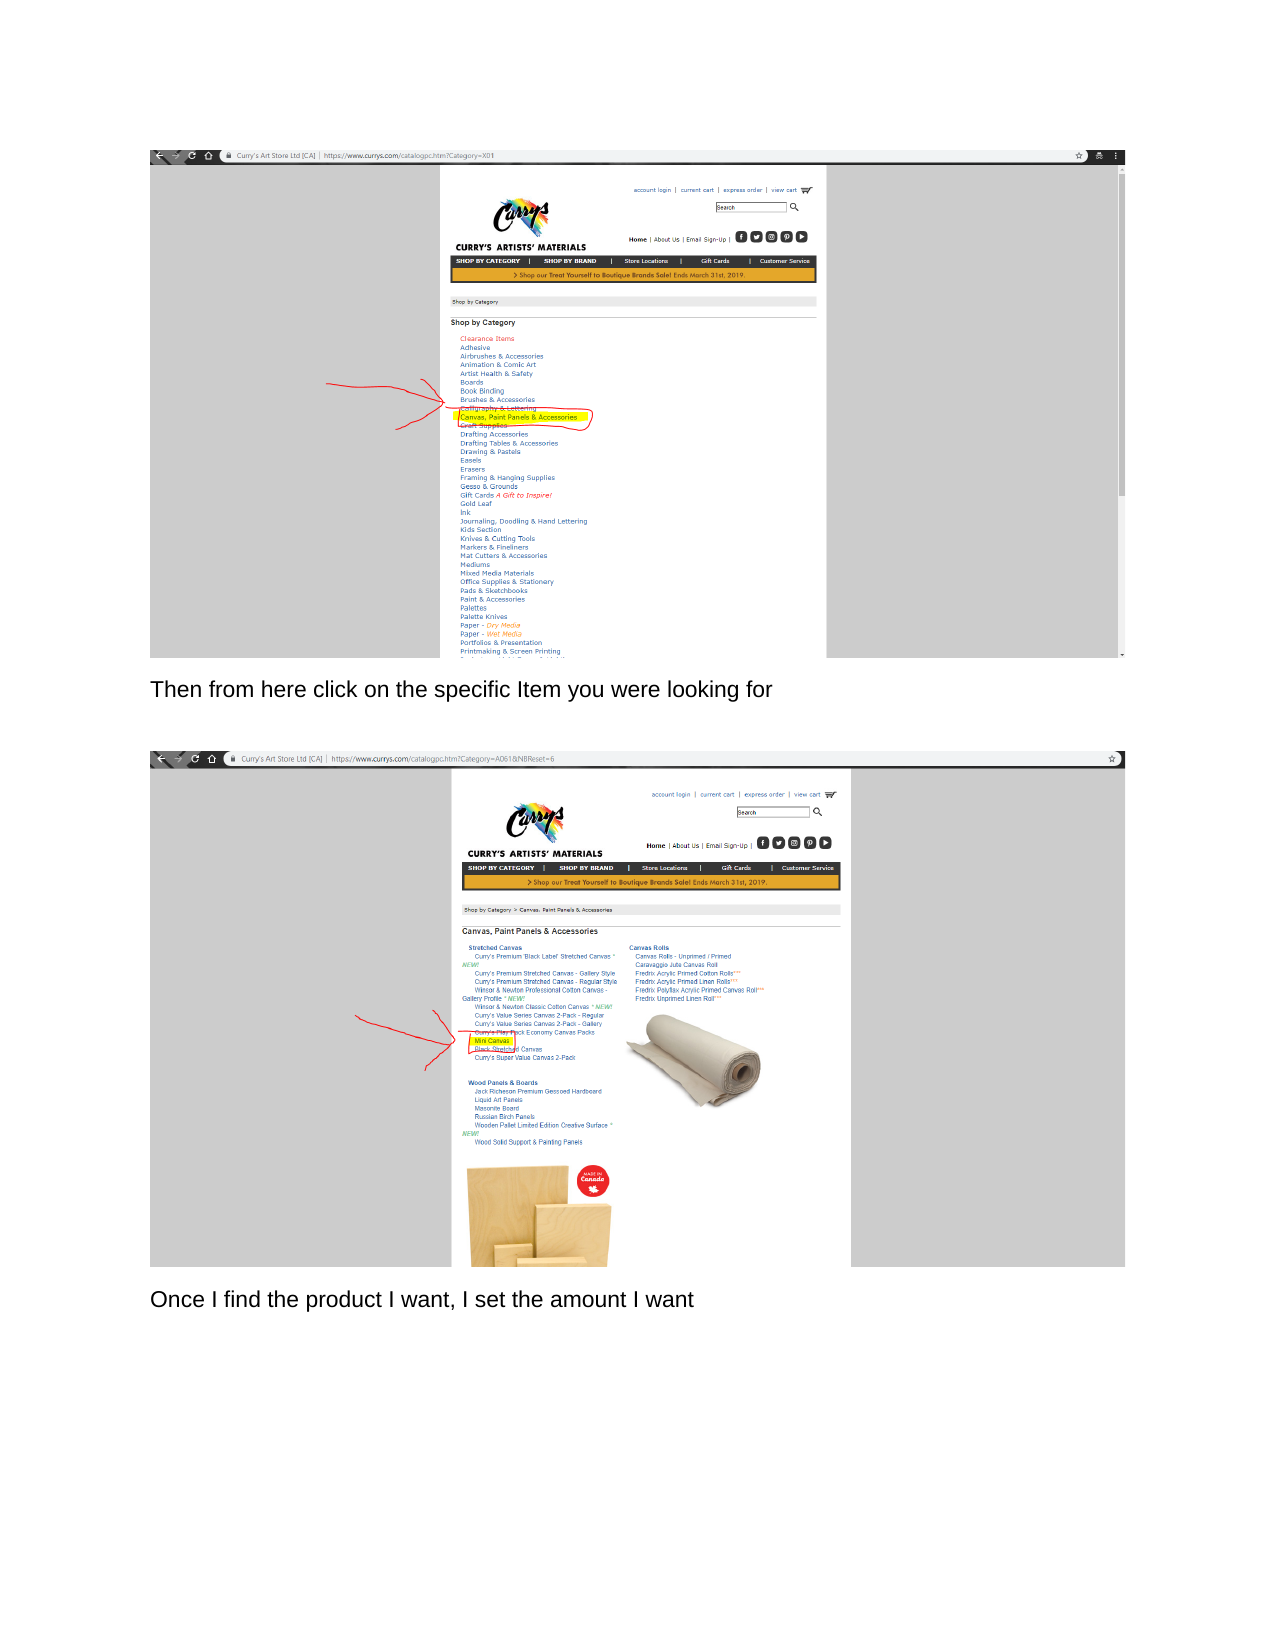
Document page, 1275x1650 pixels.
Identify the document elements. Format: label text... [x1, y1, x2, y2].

text Then from here click on the specific Item you were looking for [150, 676, 1125, 703]
picture [150, 751, 1125, 1267]
picture [150, 150, 1125, 658]
text Once I find the product I want, I set the amount I want [150, 1286, 1125, 1312]
